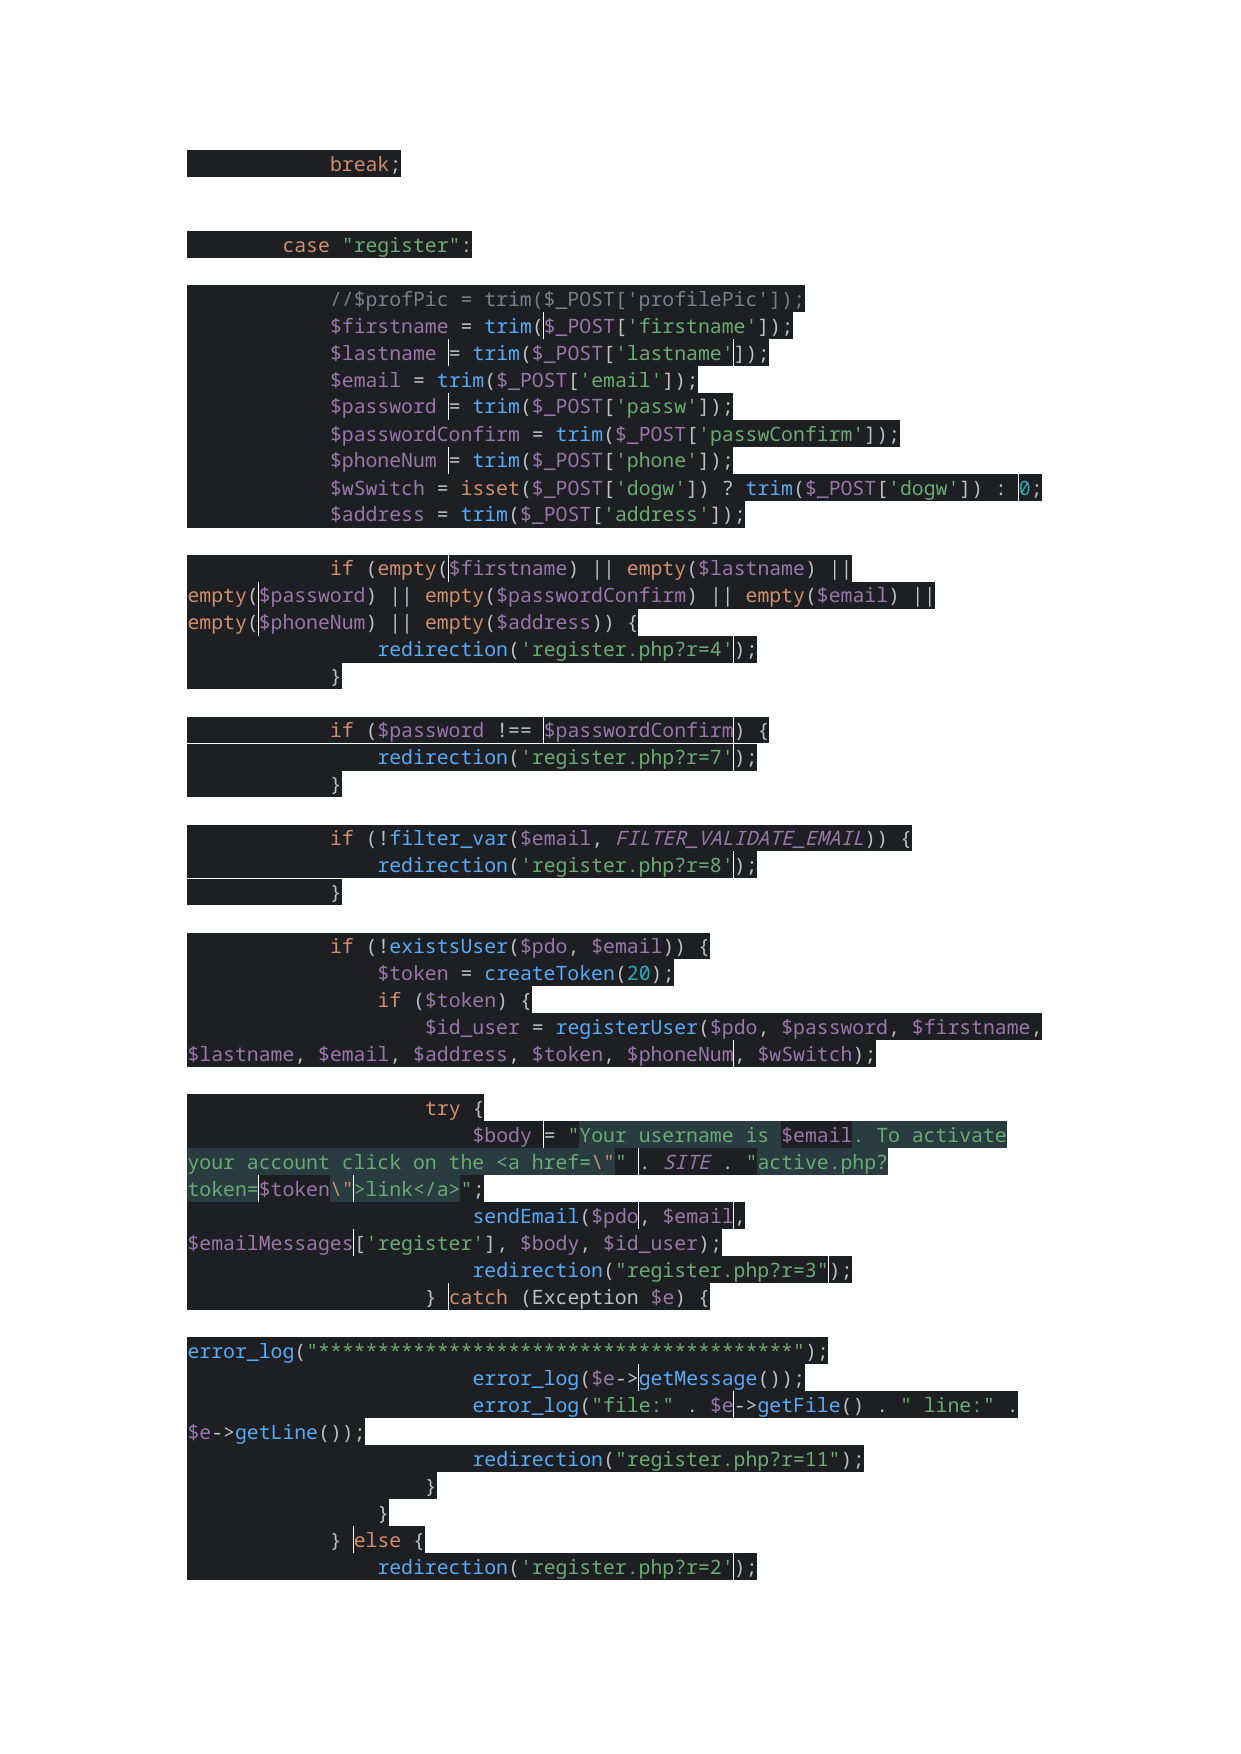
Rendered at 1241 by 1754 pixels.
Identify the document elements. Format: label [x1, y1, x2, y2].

text [187, 150, 1053, 1580]
